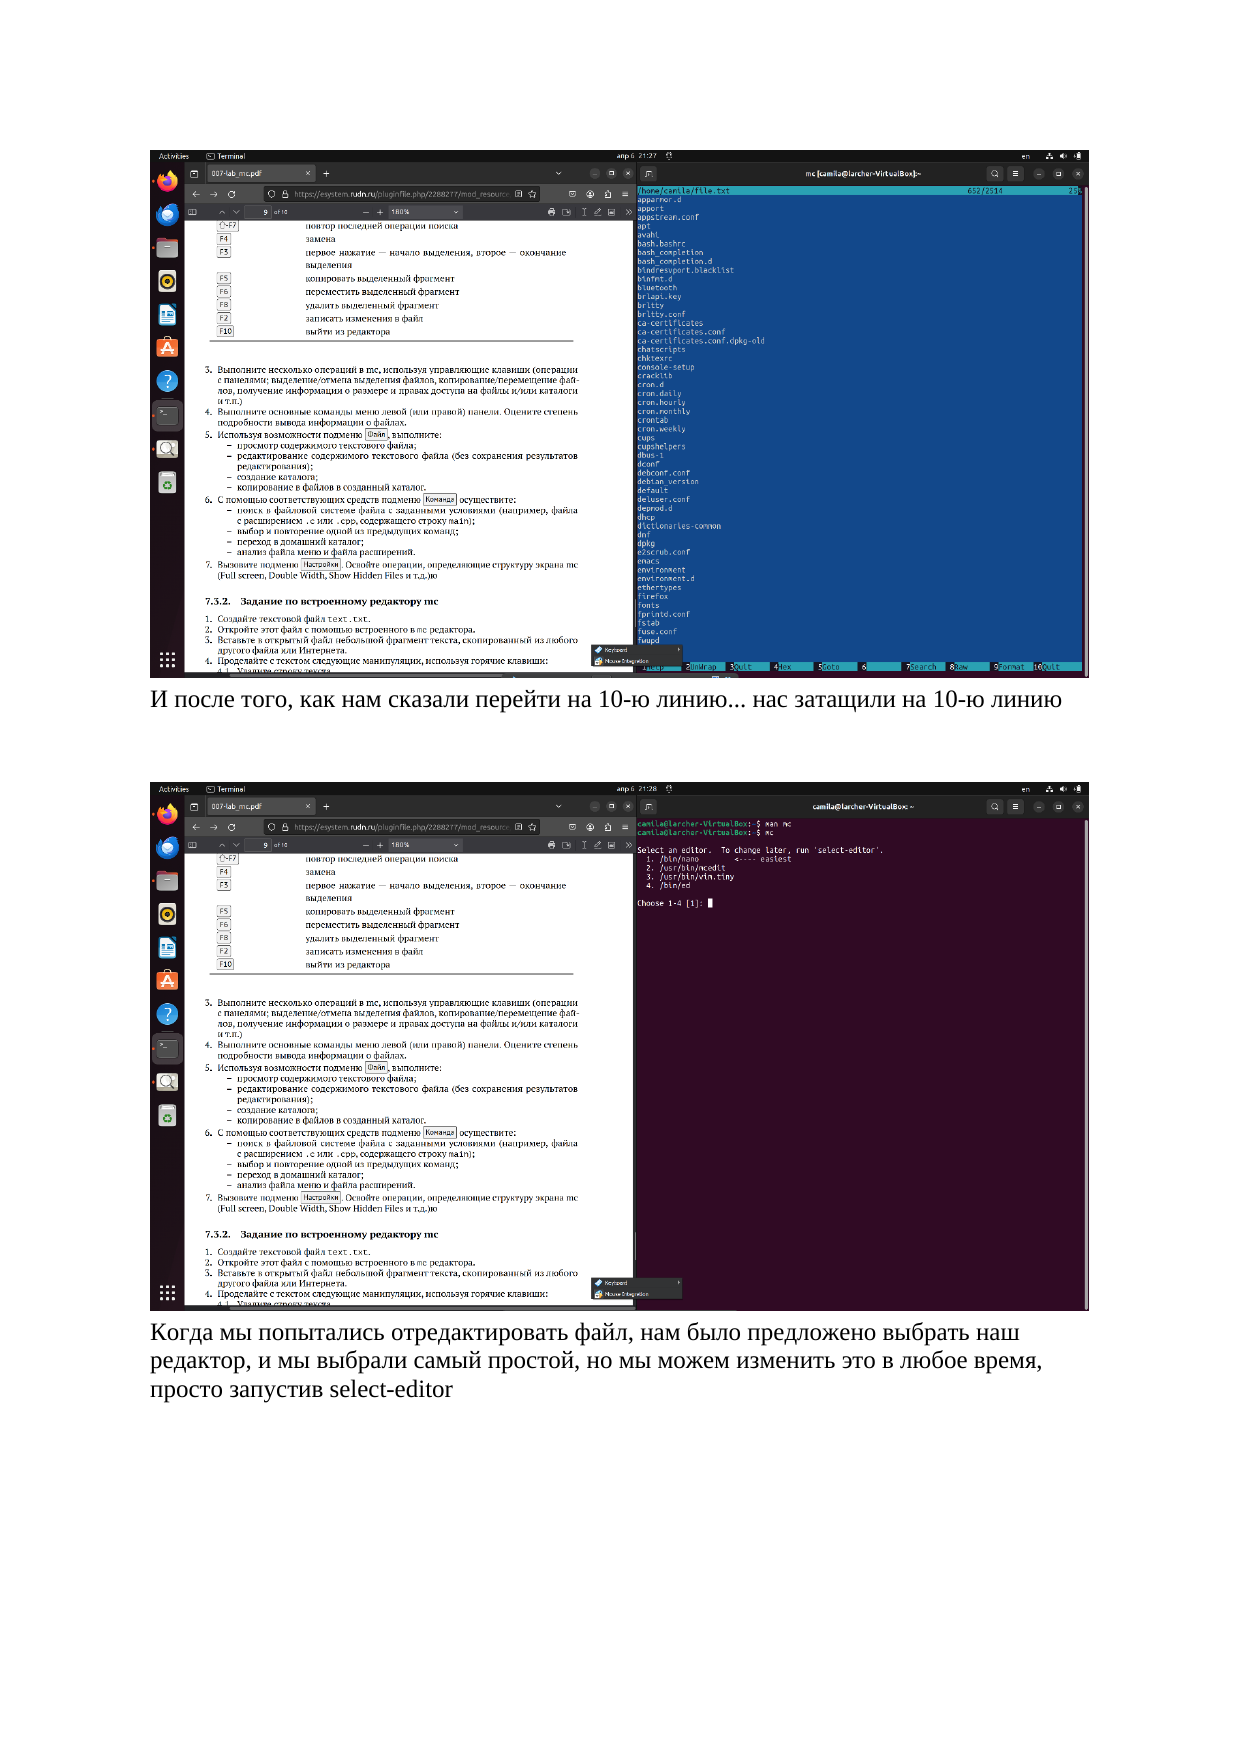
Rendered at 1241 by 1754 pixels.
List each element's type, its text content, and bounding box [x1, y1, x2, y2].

text Когда мы попытались отредактировать файл, нам было предложено выбрать наш редактор, и мы выбрали самый простой, но мы можем изменить это в любое время, просто запустив select-editor [150, 1317, 1090, 1403]
picture [150, 150, 1089, 678]
picture [150, 782, 1089, 1311]
text И после того, как нам сказали перейти на 10-ю линию... нас затащили на 10-ю линию [150, 684, 1090, 713]
